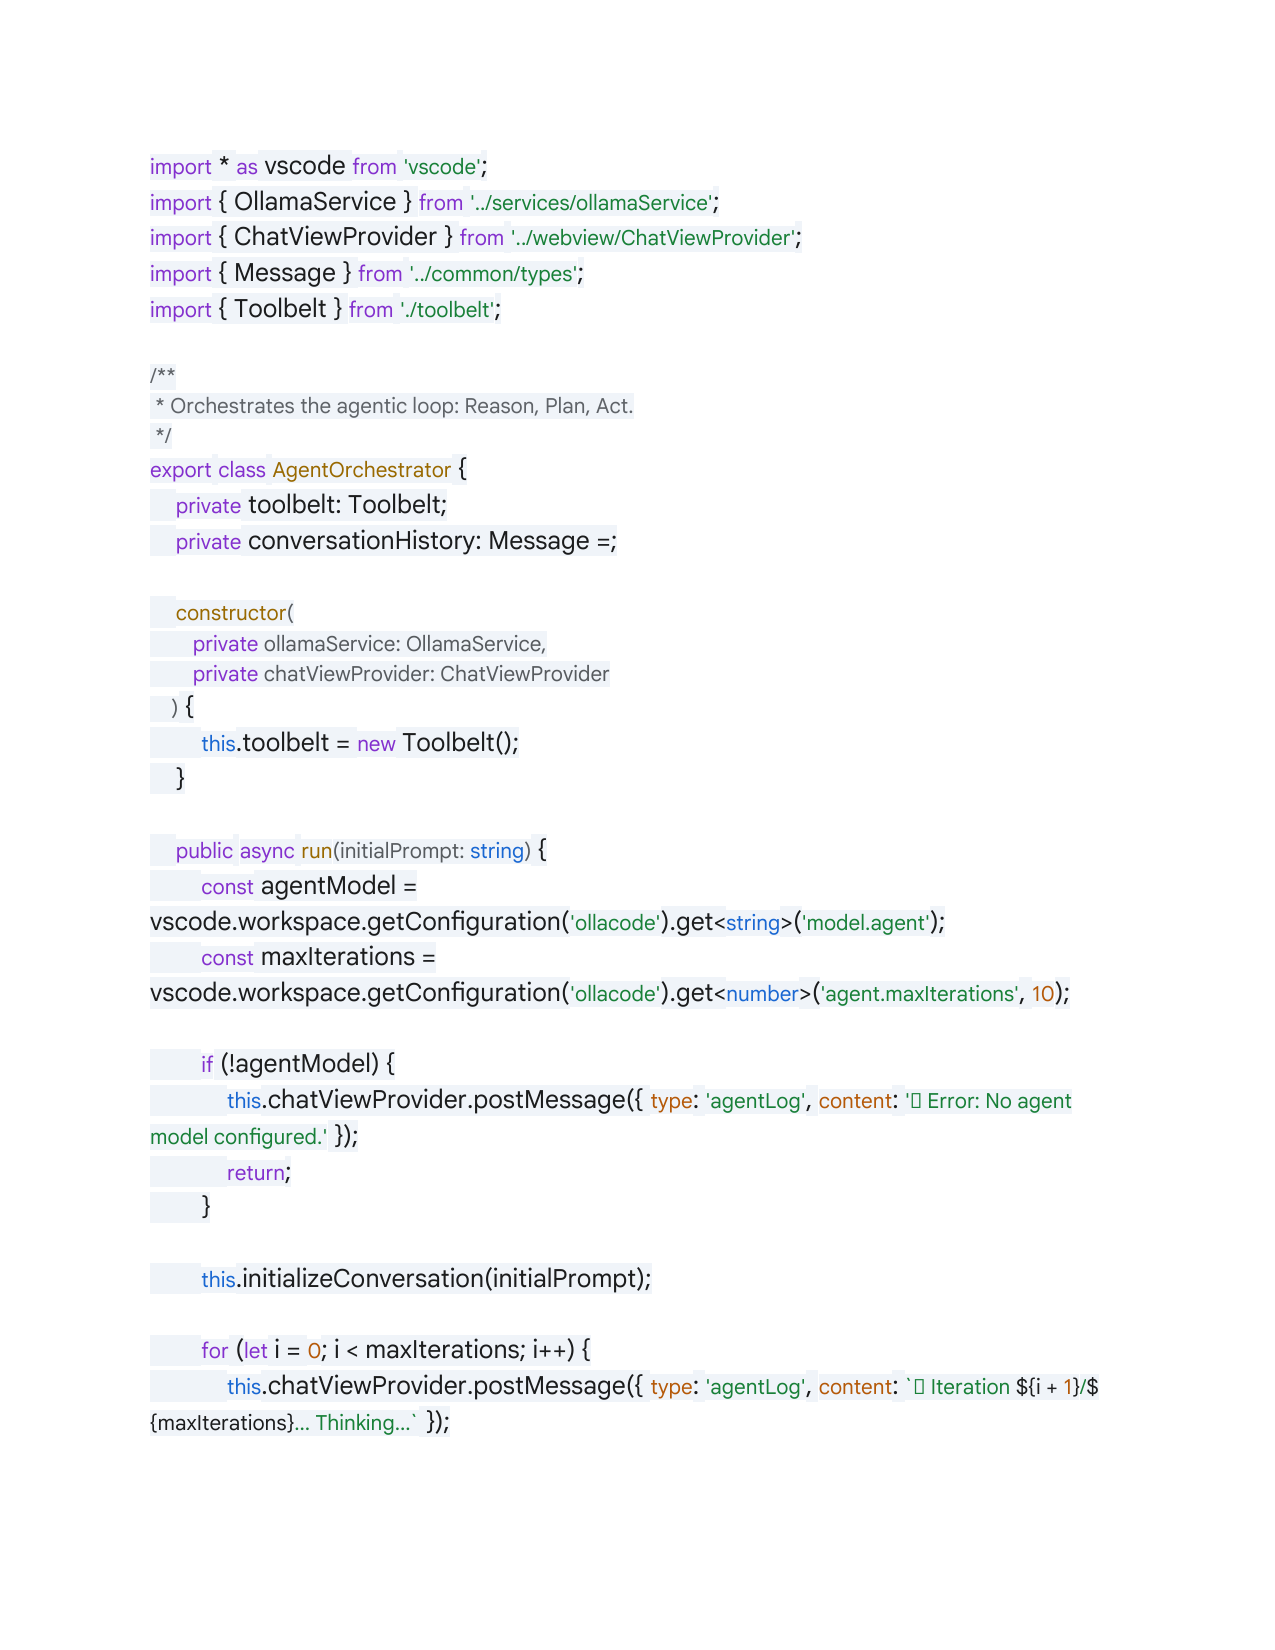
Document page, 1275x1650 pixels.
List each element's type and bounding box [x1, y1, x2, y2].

text [150, 150, 1125, 1473]
